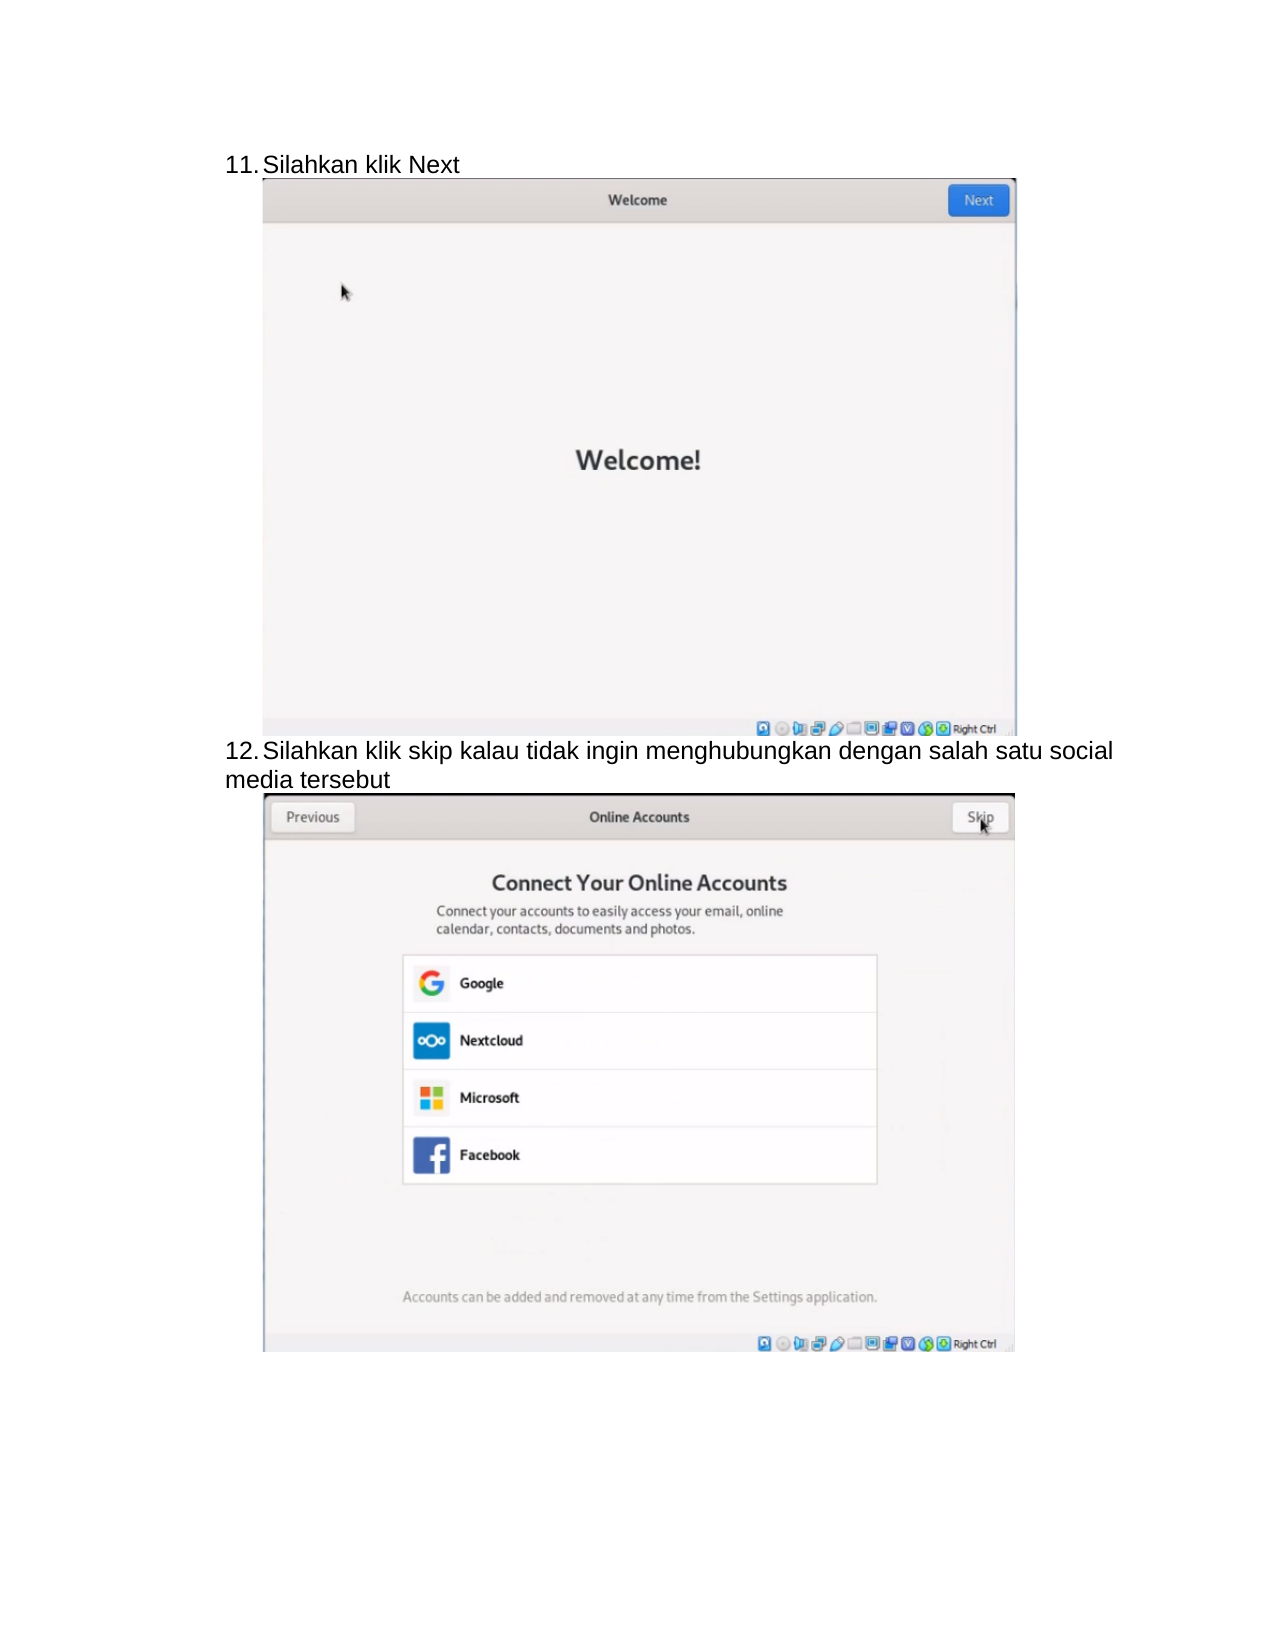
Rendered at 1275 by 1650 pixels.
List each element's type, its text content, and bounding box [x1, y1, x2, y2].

list Silahkan klik Next [225, 150, 1125, 179]
picture [262, 793, 1015, 1352]
list Silahkan klik skip kalau tidak ingin menghubungkan dengan salah satu social media tersebut [225, 736, 1125, 793]
picture [262, 178, 1018, 736]
